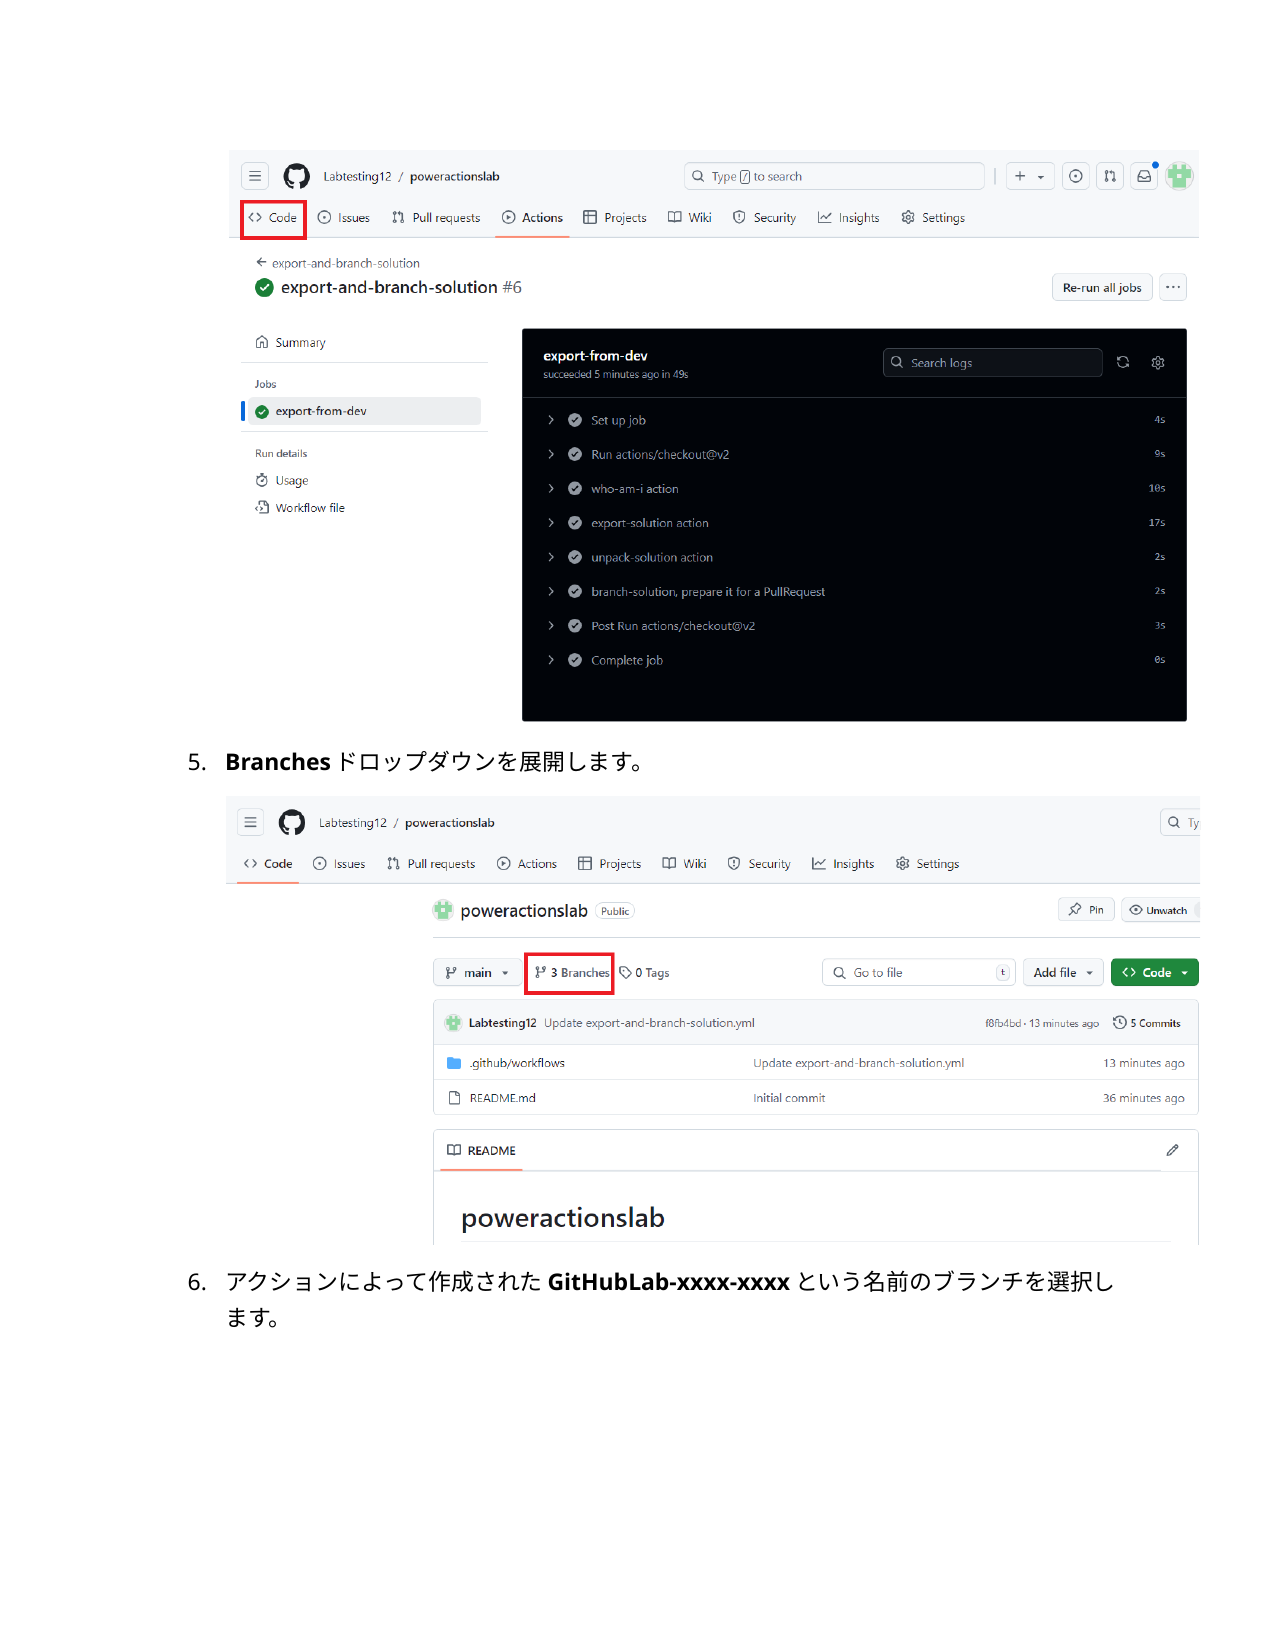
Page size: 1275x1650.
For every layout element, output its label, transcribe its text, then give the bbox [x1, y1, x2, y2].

list アクションによって作成されたGitHubLab-xxxx-xxxxという名前のブランチを選択します。 [187, 1264, 1125, 1333]
list Branchesドロップダウンを展開します。 [187, 744, 1125, 777]
picture [225, 150, 1200, 725]
picture [225, 796, 1200, 1245]
